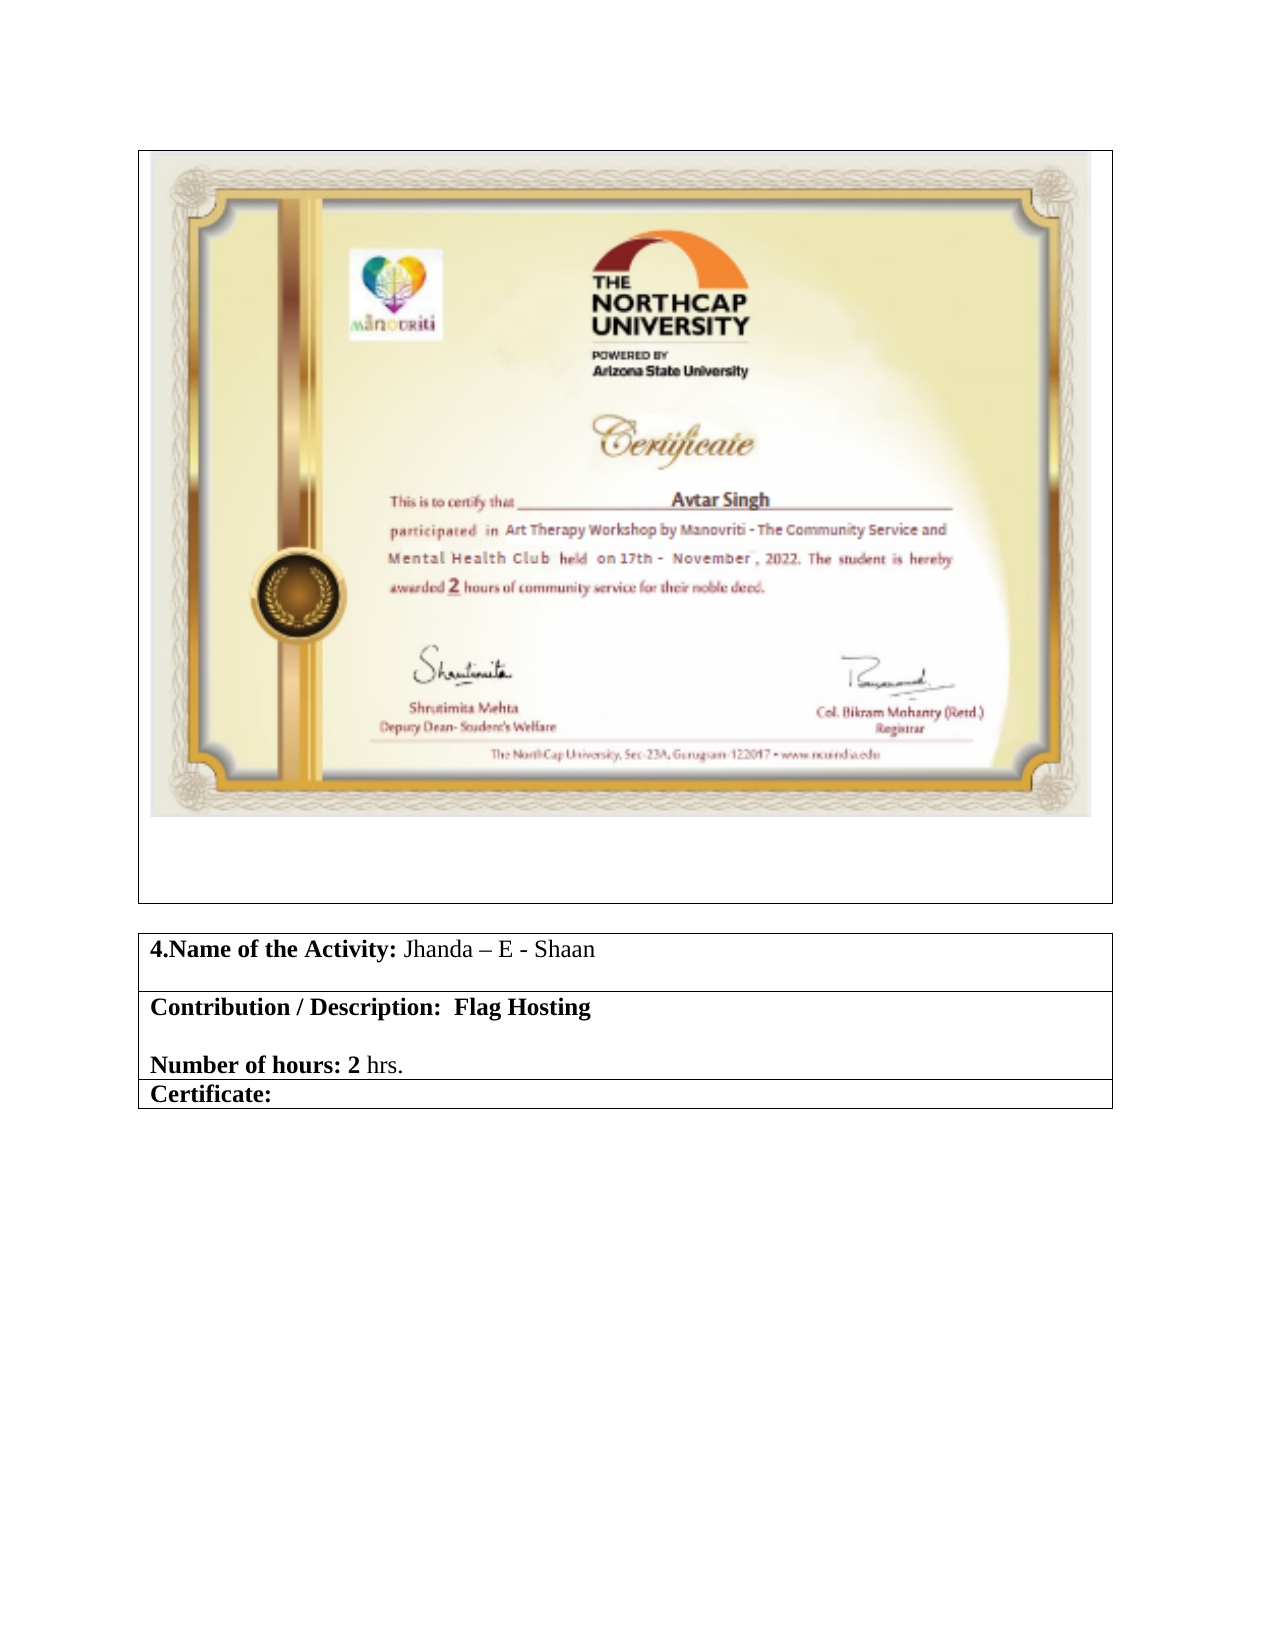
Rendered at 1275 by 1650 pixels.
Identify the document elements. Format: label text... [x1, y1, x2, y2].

table_cell Certificate: [139, 151, 1112, 903]
picture [150, 151, 1092, 817]
table_header 4.Name of the Activity: Jhanda – E - Shaan [139, 934, 1112, 991]
table_cell Certificate: [139, 1080, 1112, 1108]
table_cell Contribution / Description: Flag Hosting Number of hours: 2 hrs. [139, 992, 1112, 1078]
